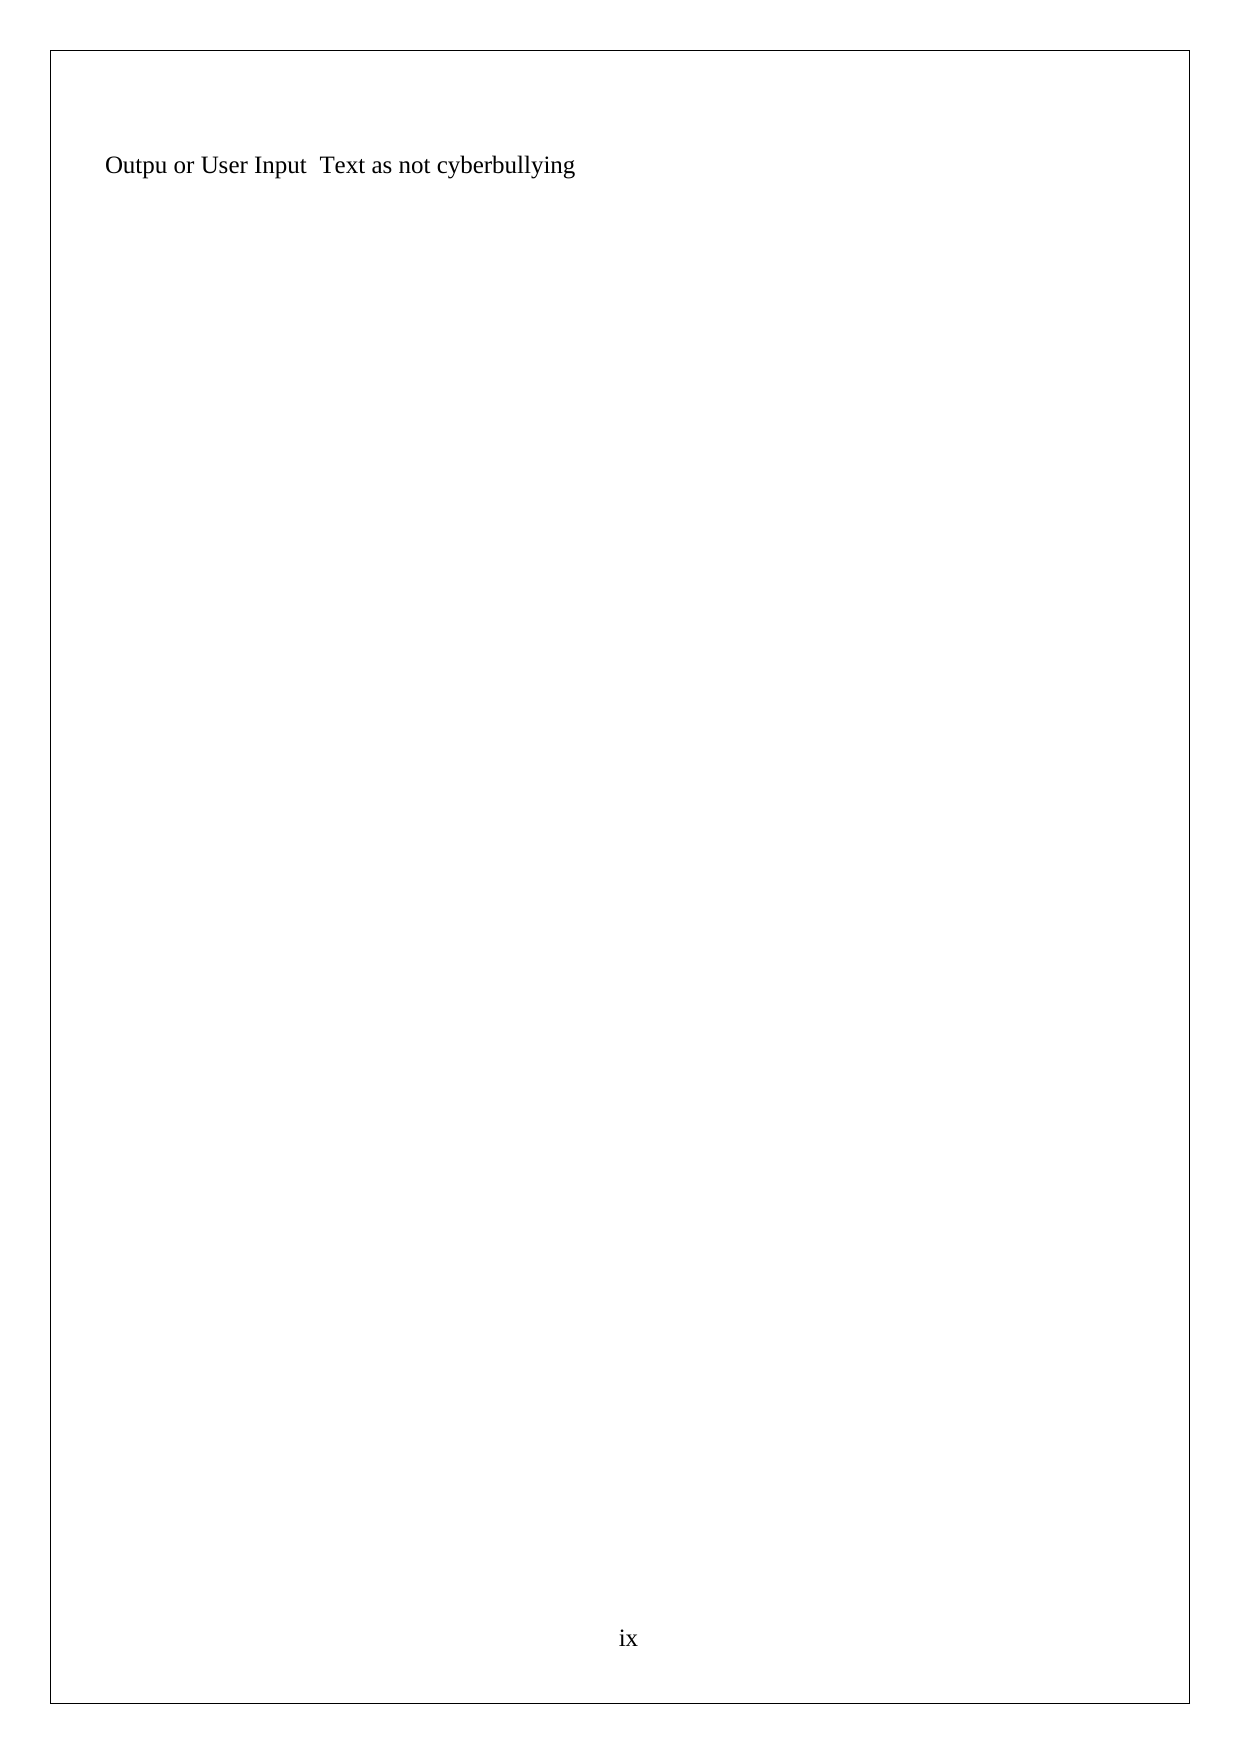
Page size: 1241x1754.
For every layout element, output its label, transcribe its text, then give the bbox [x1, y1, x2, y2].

text Outpu or User Input Text as not cyberbullying [105, 150, 1152, 179]
